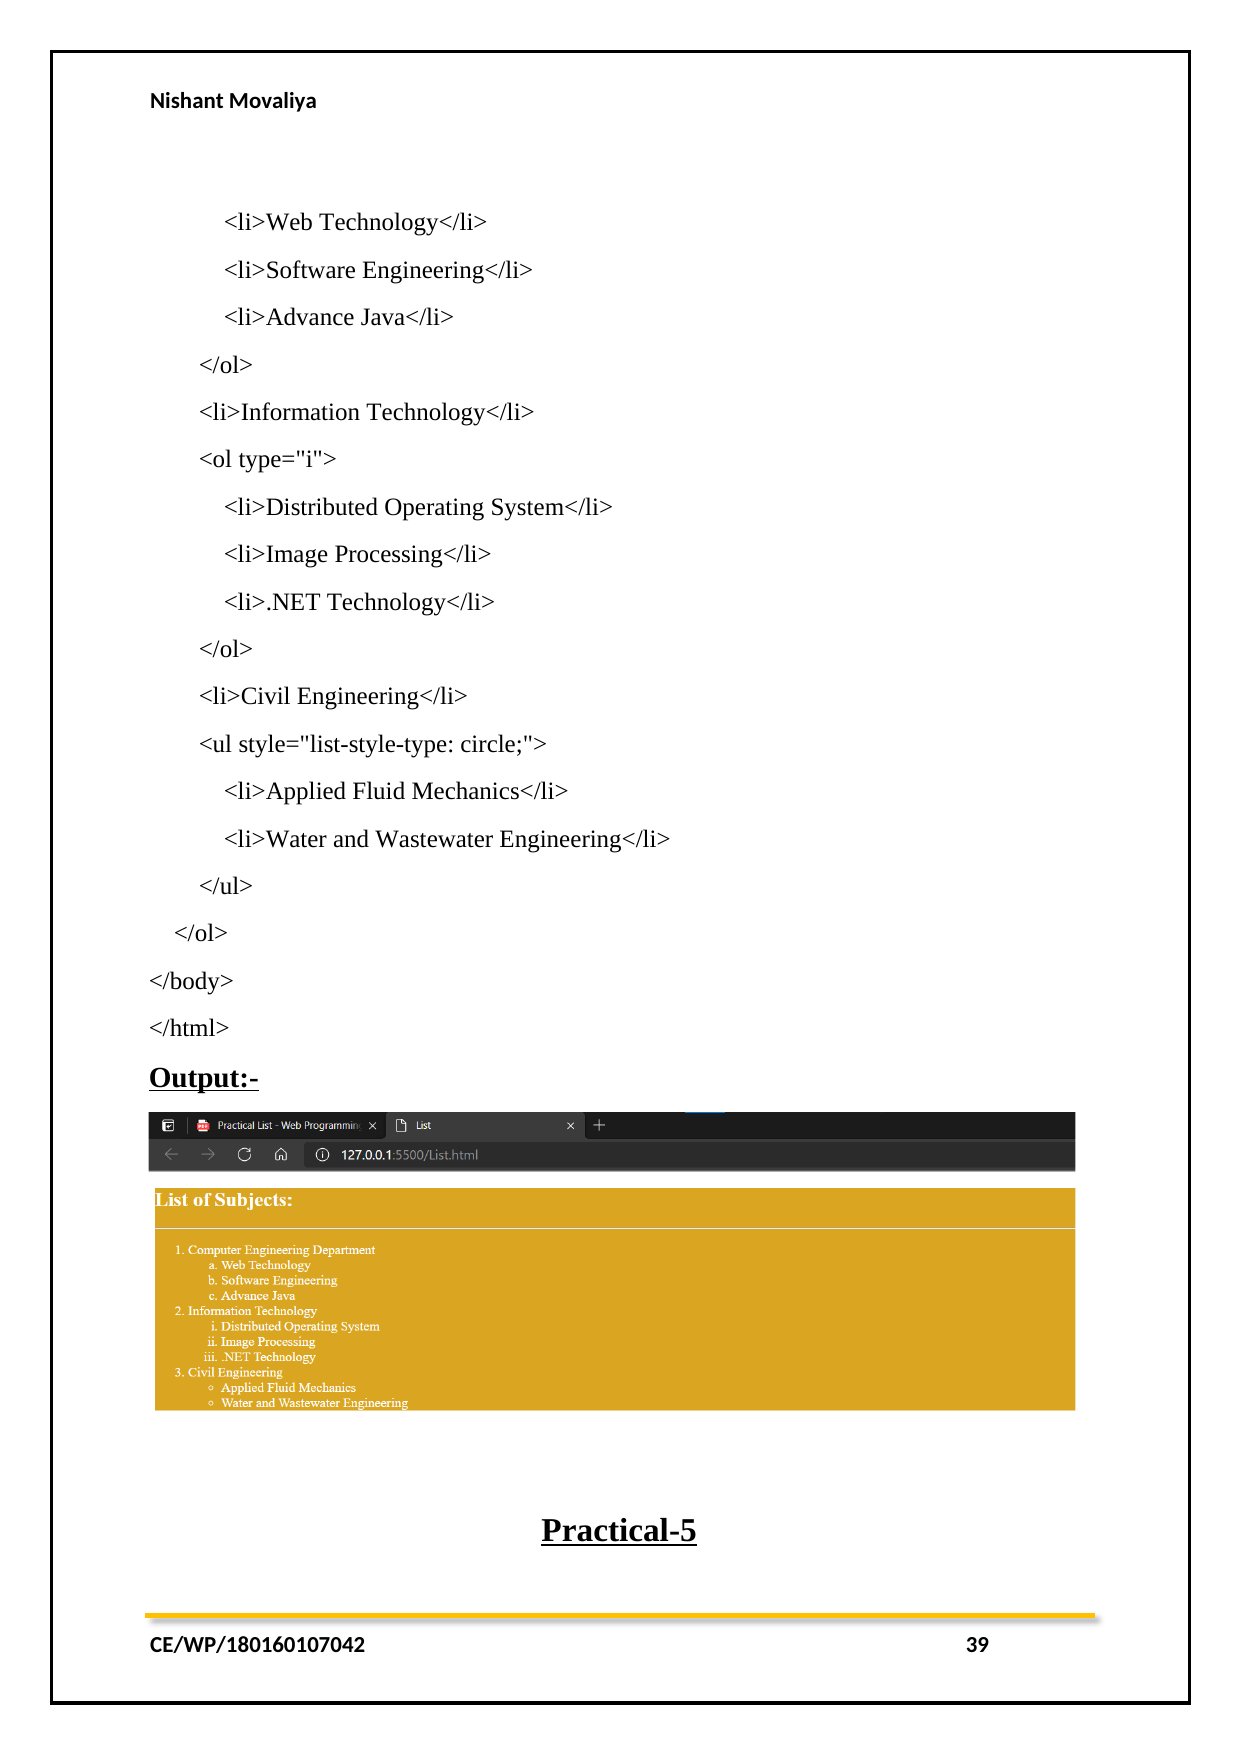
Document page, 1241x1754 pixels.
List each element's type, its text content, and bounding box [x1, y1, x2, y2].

text <li>Information Technology</li> [148, 397, 1076, 426]
text </body> [148, 966, 1076, 994]
text Practical-5 [162, 1510, 1076, 1549]
text </ol> [148, 634, 1076, 663]
text <ul style="list-style-type: circle;"> [148, 729, 1076, 758]
text <li>Image Processing</li> [148, 539, 1076, 568]
text <li>Water and Wastewater Engineering</li> [148, 824, 1076, 852]
text <li>Software Engineering</li> [148, 255, 1076, 284]
text </ol> [148, 350, 1076, 378]
text <li>Applied Fluid Mechanics</li> [148, 776, 1076, 805]
text </ol> [148, 918, 1076, 947]
text <li>.NET Technology</li> [148, 587, 1076, 615]
text <ol type="i"> [148, 444, 1076, 473]
picture [141, 1608, 1109, 1632]
text <li>Web Technology</li> [148, 207, 1076, 236]
text Output:- [148, 1061, 1076, 1094]
text <li>Distributed Operating System</li> [148, 492, 1076, 521]
text </html> [148, 1013, 1076, 1042]
picture [148, 1112, 1076, 1492]
text </ul> [148, 871, 1076, 900]
text <li>Civil Engineering</li> [148, 681, 1076, 710]
text <li>Advance Java</li> [148, 302, 1076, 331]
